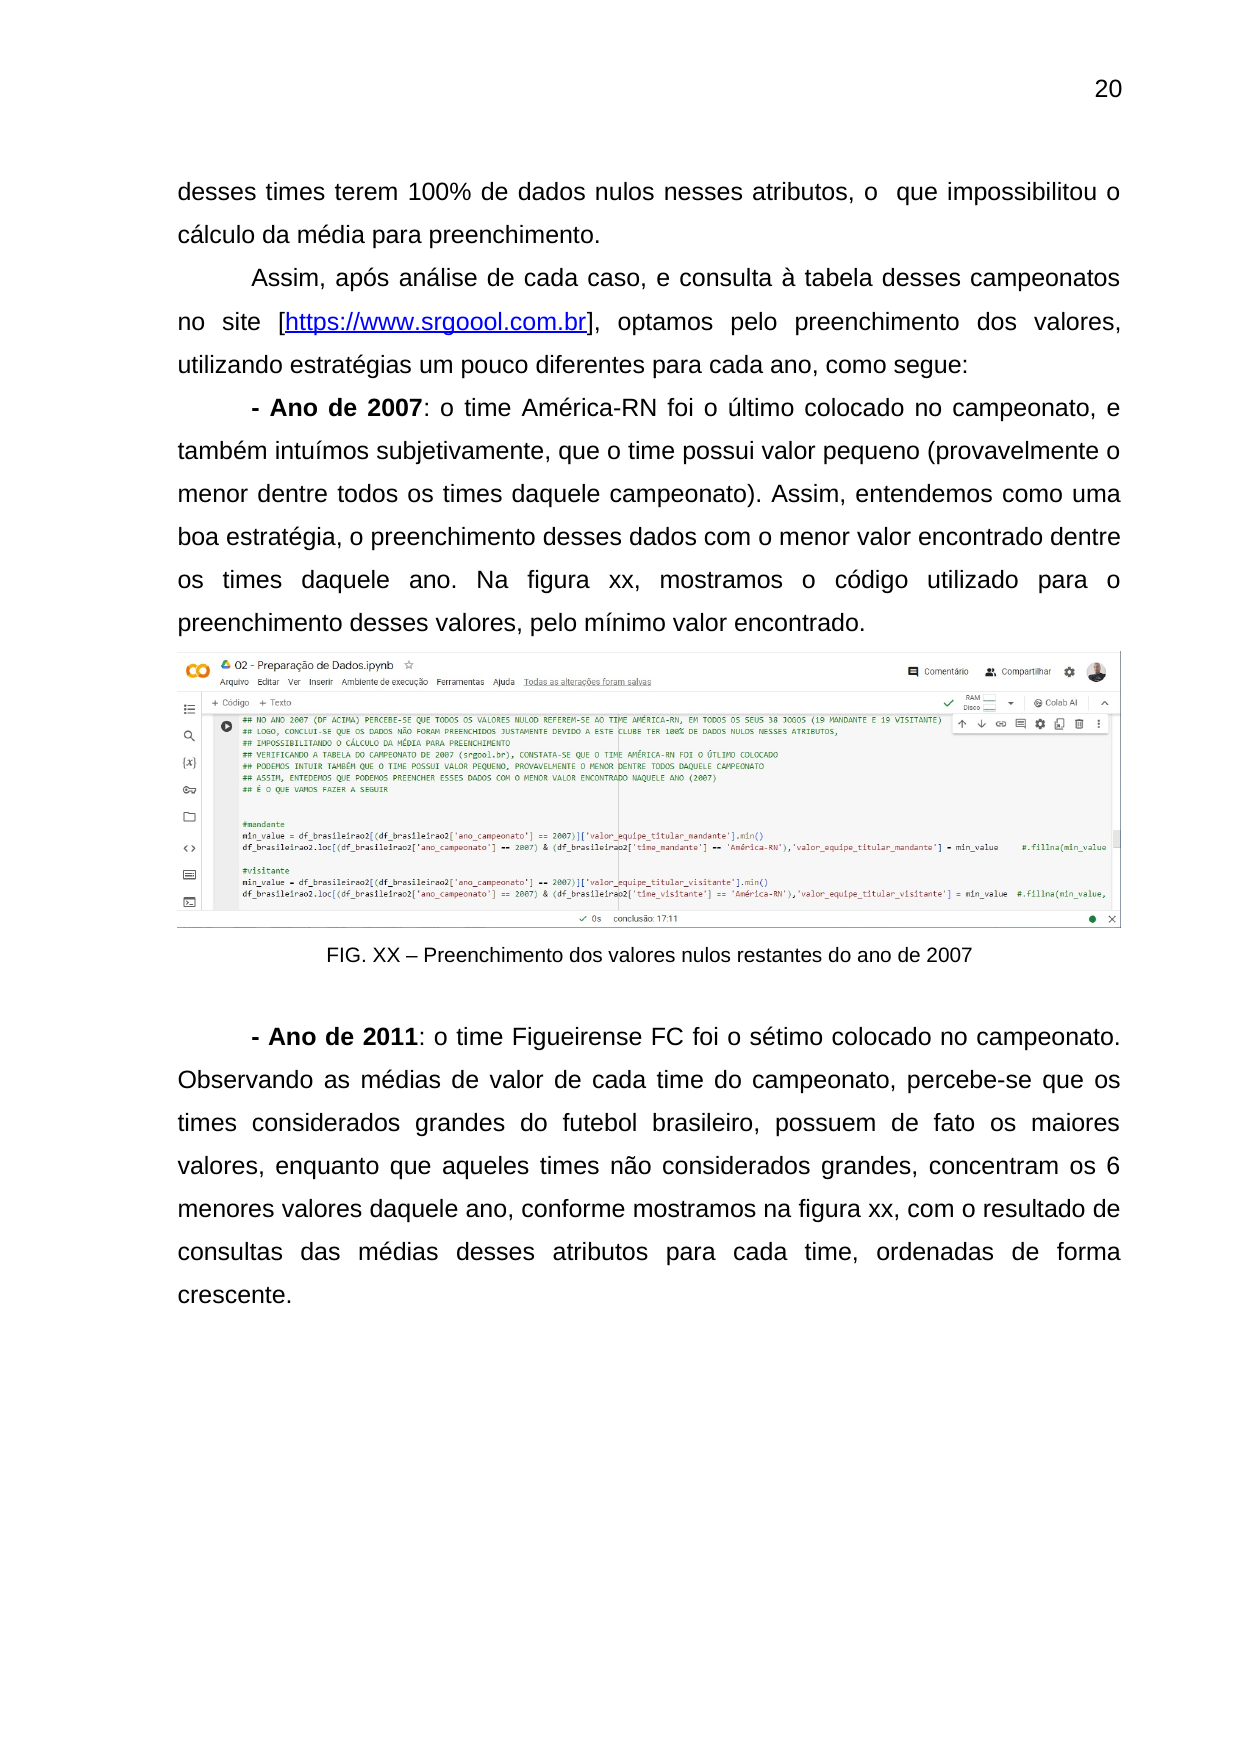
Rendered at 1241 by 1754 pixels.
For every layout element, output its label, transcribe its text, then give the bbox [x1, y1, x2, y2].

text - Ano de 2007: o time América-RN foi o último colocado no campeonato, e também intuímos subjetivamente, que o time possui valor pequeno (provavelmente o menor dentre todos os times daquele campeonato). Assim, entendemos como uma boa estratégia, o preenchimento desses dados com o menor valor encontrado dentre os times daquele ano. Na figura xx, mostramos o código utilizado para o preenchimento desses valores, pelo mínimo valor encontrado. [177, 393, 1122, 637]
text FIG. XX – Preenchimento dos valores nulos restantes do ano de 2007 [177, 942, 1122, 966]
text - Ano de 2011: o time Figueirense FC foi o sétimo colocado no campeonato. Observando as médias de valor de cada time do campeonato, percebe-se que os times considerados grandes do futebol brasileiro, possuem de fato os maiores valores, enquanto que aqueles times não considerados grandes, concentram os 6 menores valores daquele ano, conforme mostramos na figura xx, com o resultado de consultas das médias desses atributos para cada time, ordenadas de forma crescente. [177, 1021, 1122, 1309]
picture [177, 651, 1121, 928]
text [177, 177, 1122, 249]
text Assim, após análise de cada caso, e consulta à tabela desses campeonatos no site [https://www.srgoool.com.br], optamos pelo preenchimento dos valores, utilizando estratégias um pouco diferentes para cada ano, como segue: [177, 263, 1122, 378]
